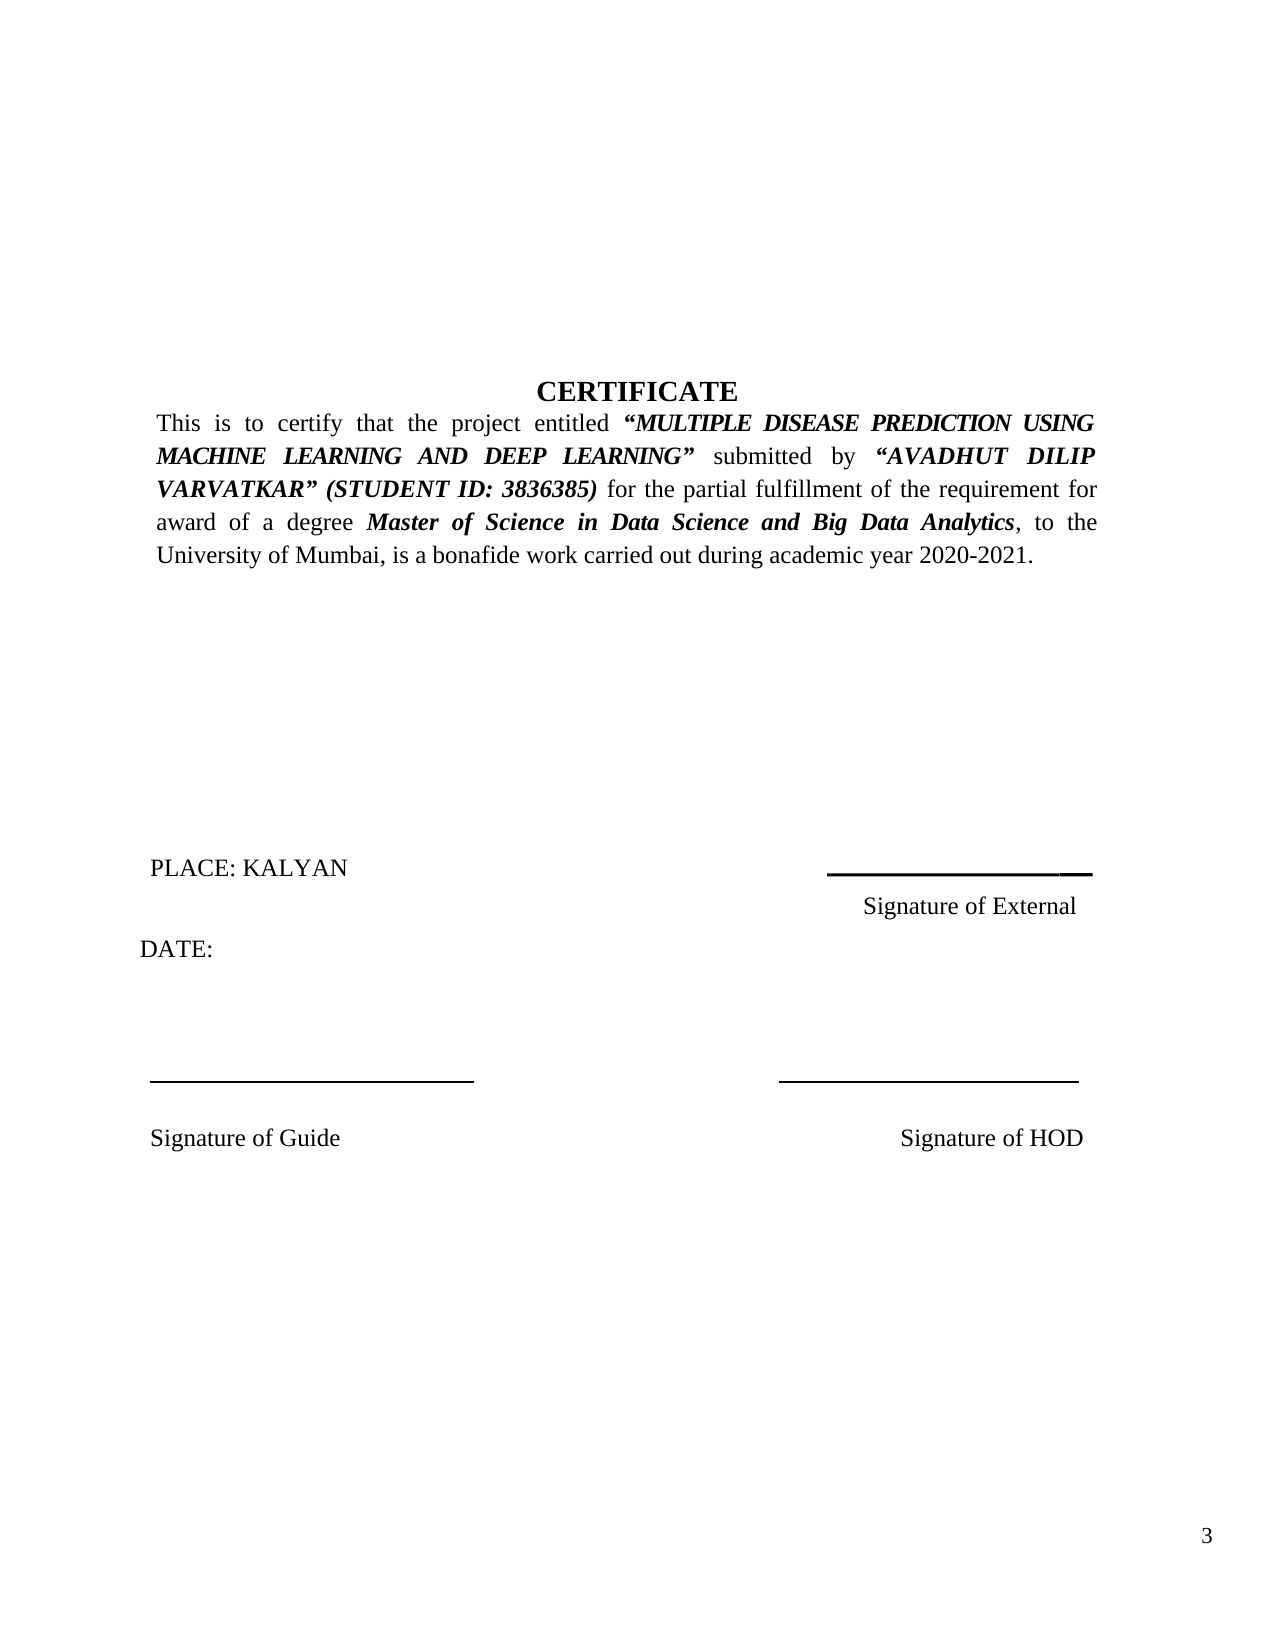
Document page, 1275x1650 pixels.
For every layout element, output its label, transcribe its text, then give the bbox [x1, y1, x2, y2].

text Signature of Guide Signature of HOD [150, 1123, 1212, 1152]
text PLACE: KALYAN [150, 853, 1212, 882]
subtitle CERTIFICATE [536, 374, 1212, 408]
text DATE: [139, 934, 1212, 963]
text This is to certify that the project entitled “MULTIPLE DISEASE PREDICTION USING MACHINE LEARNING AND DEEP LEARNING” submitted by “AVADHUT DILIP VARVATKAR” (STUDENT ID: 3836385) for the partial fulfillment of the requirement for award of a degree Master of Science in Data Science and Big Data Analytics, to the University of Mumbai, is a bonafide work carried out during academic year 2020-2021. [156, 408, 1098, 569]
text Signature of External [139, 891, 1077, 920]
